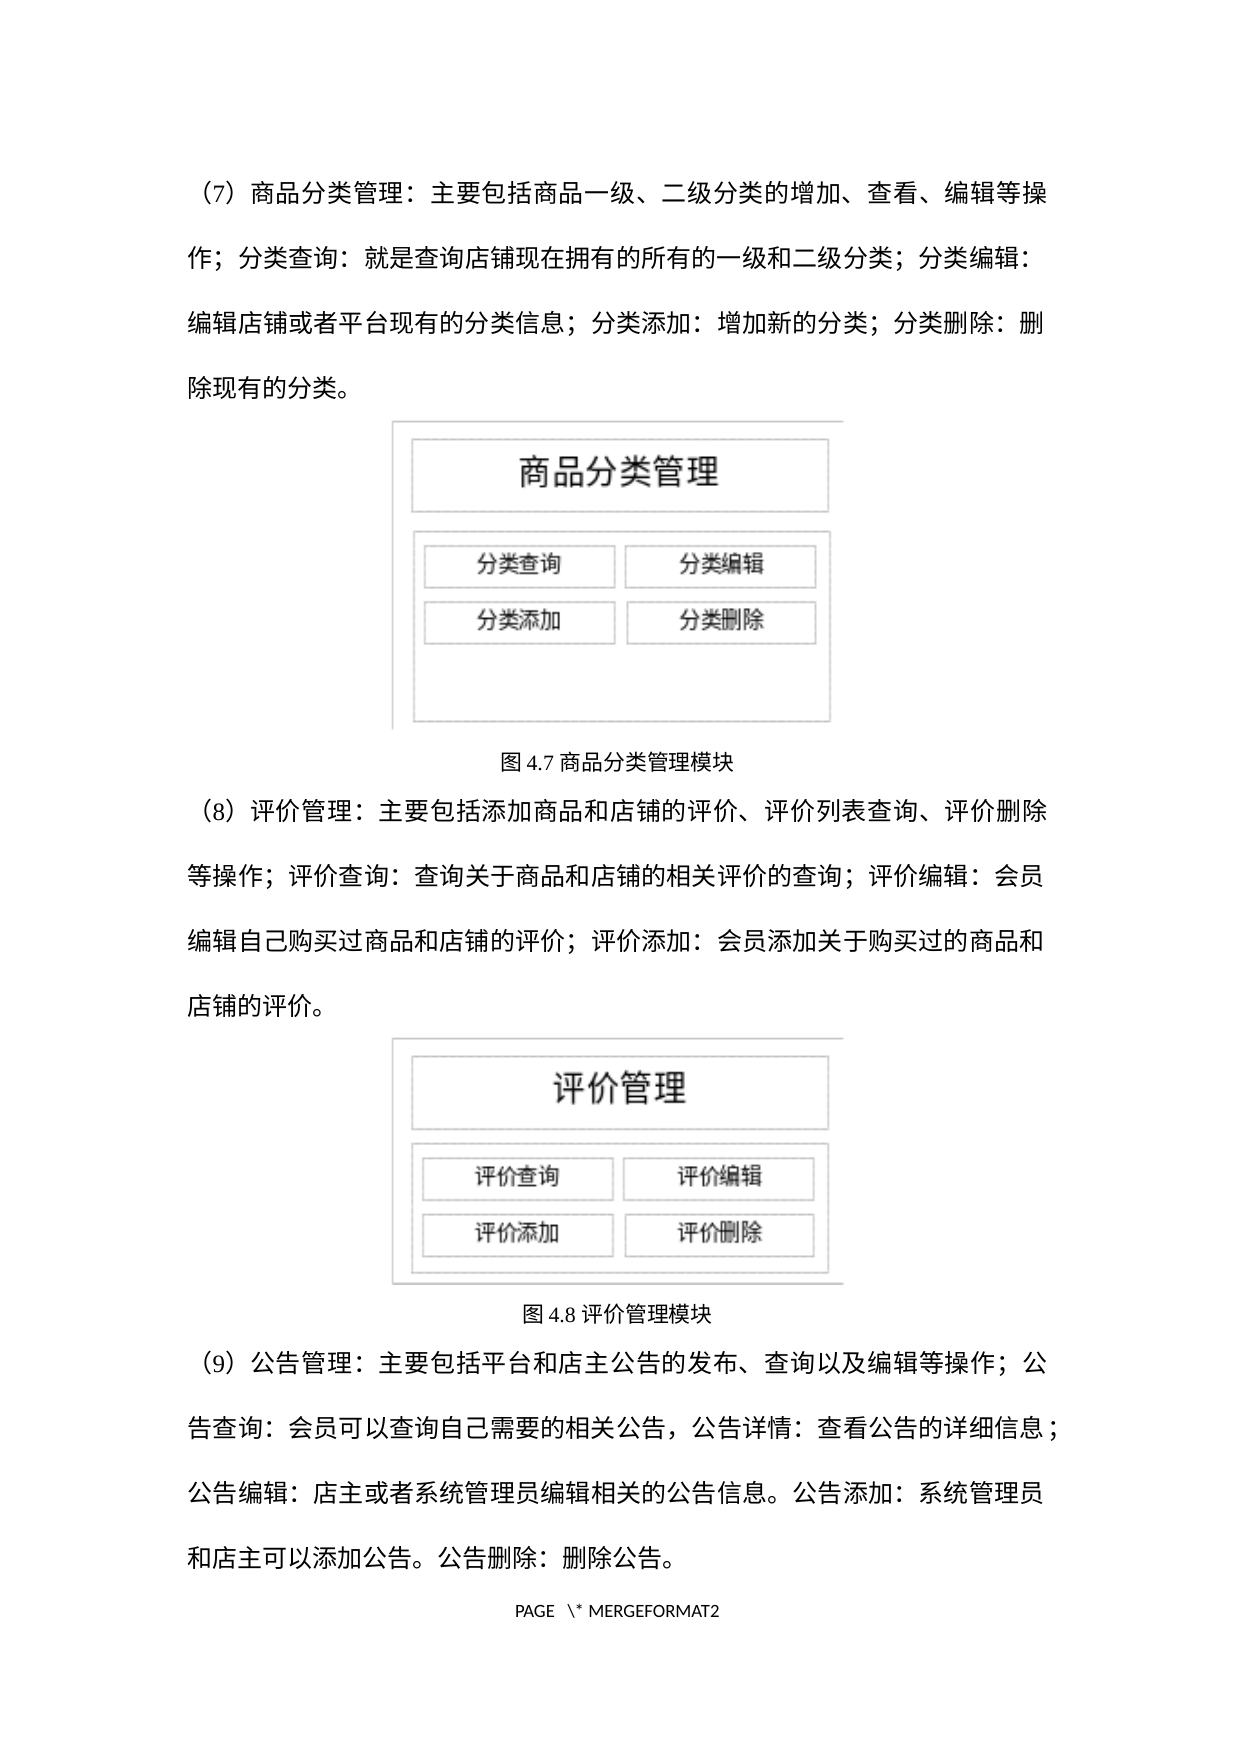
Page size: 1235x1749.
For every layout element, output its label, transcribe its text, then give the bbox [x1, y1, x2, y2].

list 商品分类管理：主要包括商品一级、二级分类的增加、查看、编辑等操作；分类查询：就是查询店铺现在拥有的所有的一级和二级分类；分类编辑：编辑店铺或者平台现有的分类信息；分类添加：增加新的分类；分类删除：删除现有的分类。 [187, 159, 1047, 419]
text 图4.7 商品分类管理模块 [187, 744, 1047, 777]
list 公告管理：主要包括平台和店主公告的发布、查询以及编辑等操作；公告查询：会员可以查询自己需要的相关公告，公告详情：查看公告的详细信息；公告编辑：店主或者系统管理员编辑相关的公告信息。公告添加：系统管理员和店主可以添加公告。公告删除：删除公告。 [187, 1329, 1047, 1589]
list 评价管理：主要包括添加商品和店铺的评价、评价列表查询、评价删除等操作；评价查询：查询关于商品和店铺的相关评价的查询；评价编辑：会员编辑自己购买过商品和店铺的评价；评价添加：会员添加关于购买过的商品和店铺的评价。 [187, 777, 1047, 1037]
text 图4.8 评价管理模块 [187, 1297, 1047, 1329]
